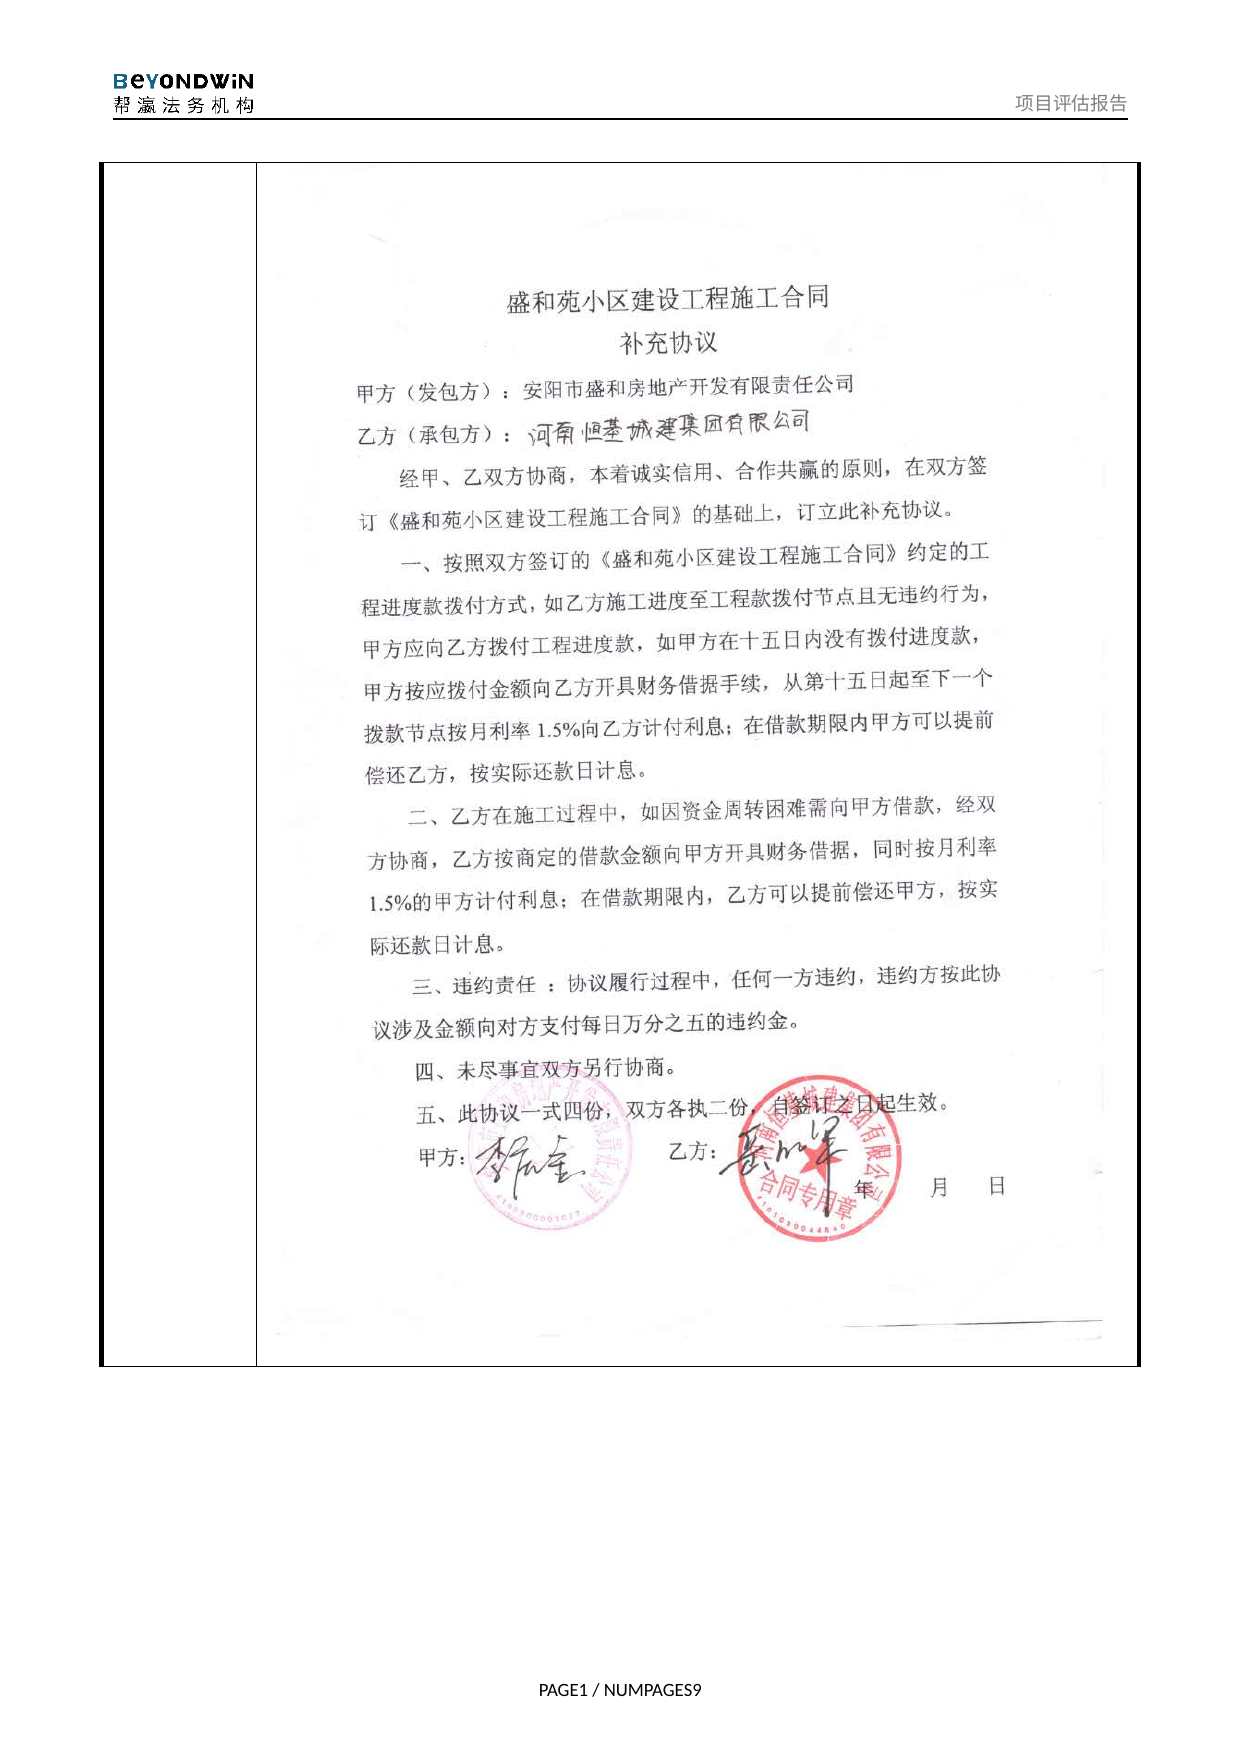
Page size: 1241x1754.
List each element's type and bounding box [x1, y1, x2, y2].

table_cell [104, 163, 256, 1366]
picture [112, 73, 254, 115]
picture [267, 163, 1127, 1345]
table_cell [257, 163, 1137, 1366]
